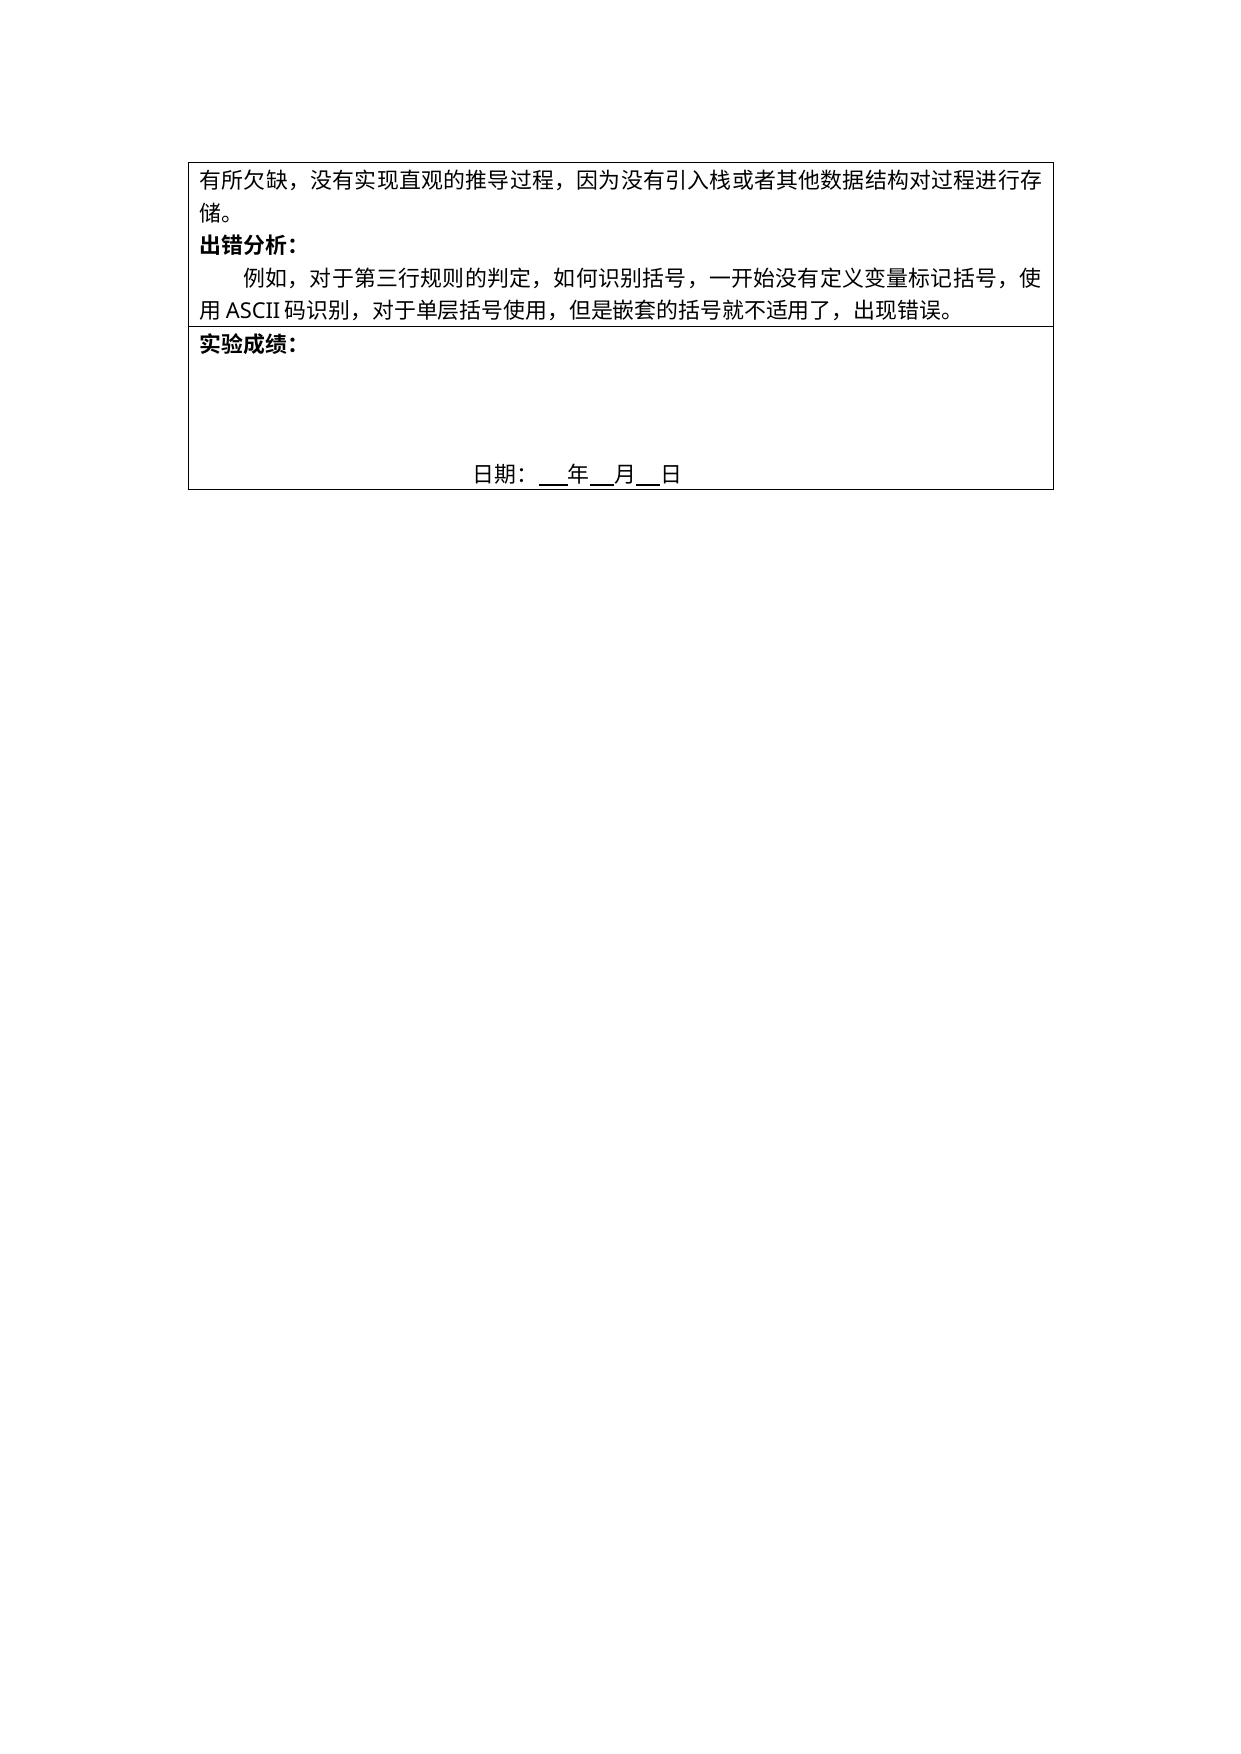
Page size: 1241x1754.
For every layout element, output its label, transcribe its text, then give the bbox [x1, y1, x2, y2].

table_cell 实验成绩： 日期： 年 月 日 [189, 327, 1053, 489]
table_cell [189, 163, 1053, 326]
